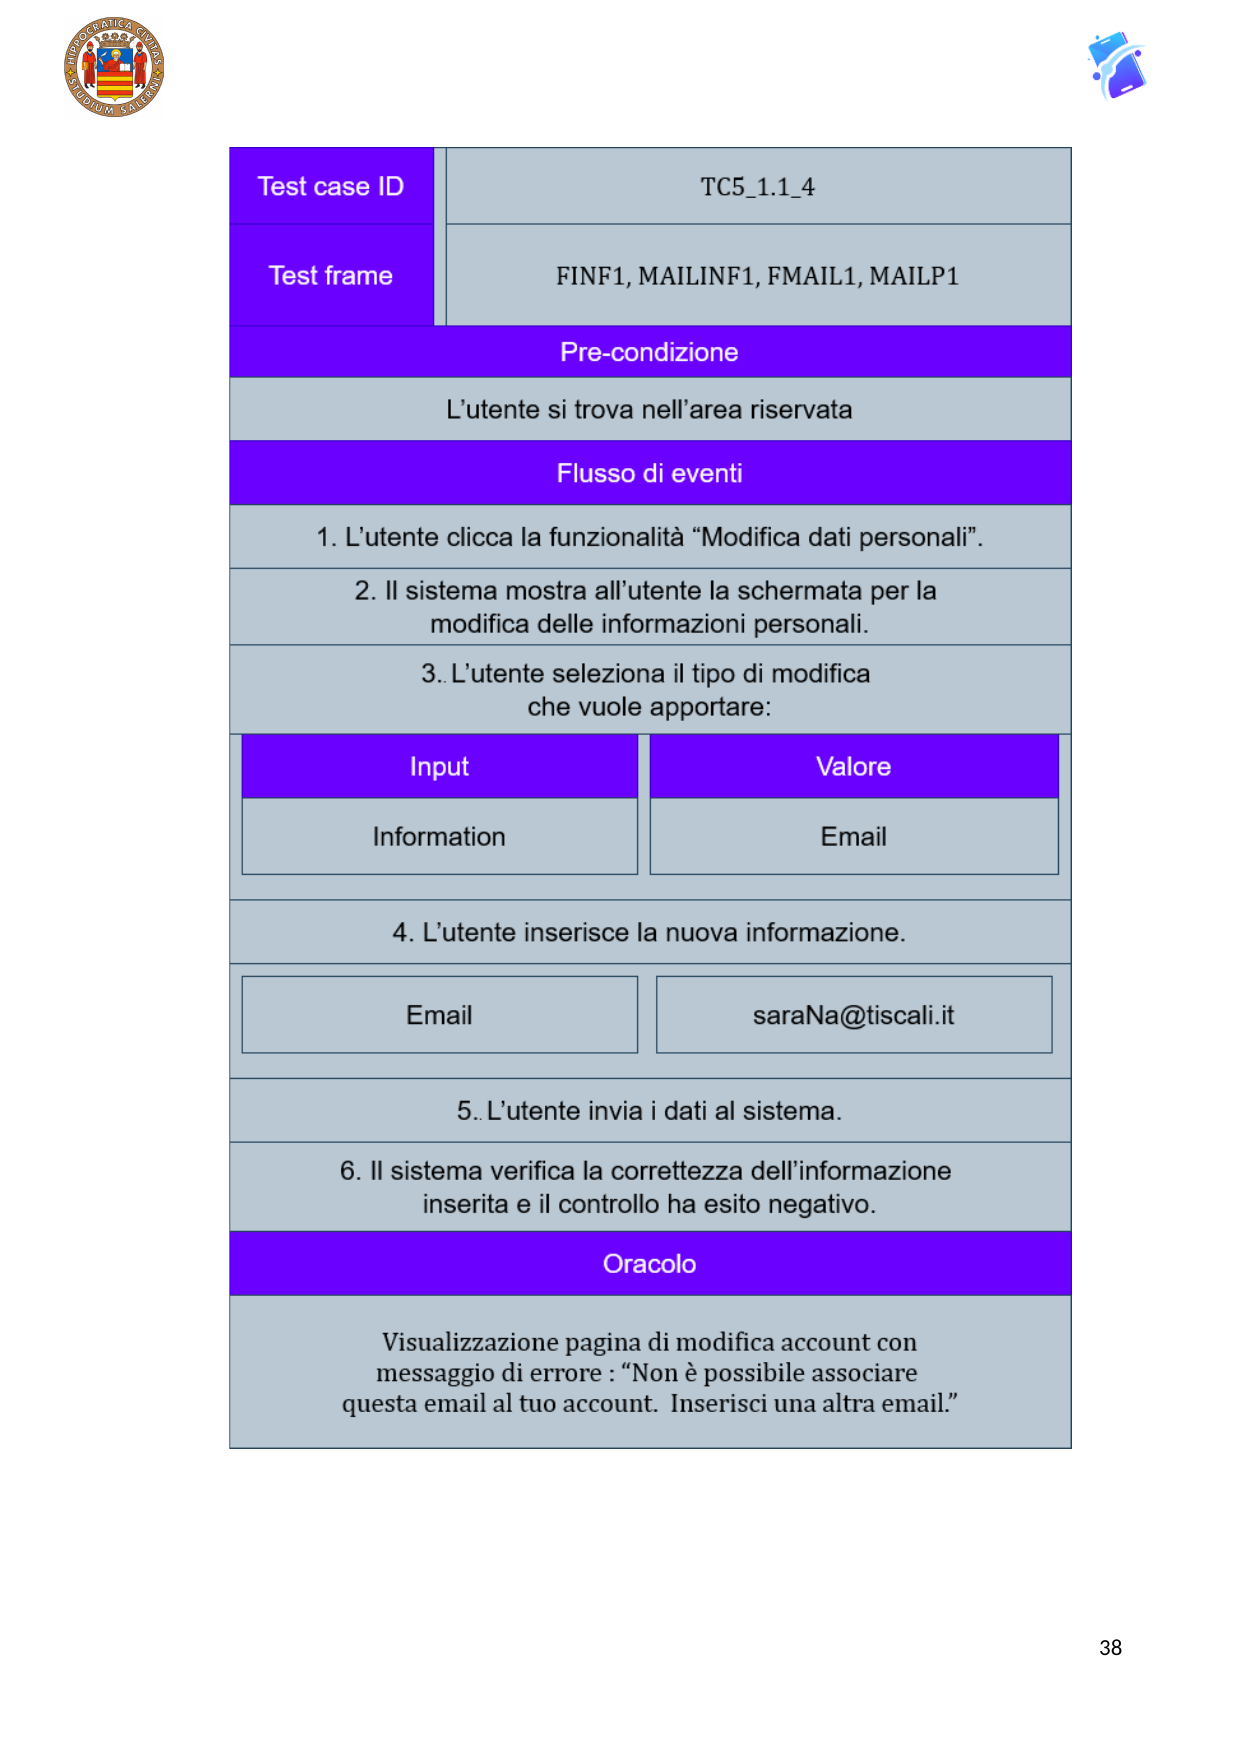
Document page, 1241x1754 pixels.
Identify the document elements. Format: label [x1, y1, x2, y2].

picture [1061, 11, 1174, 133]
picture [229, 147, 1072, 1449]
picture [63, 17, 164, 118]
